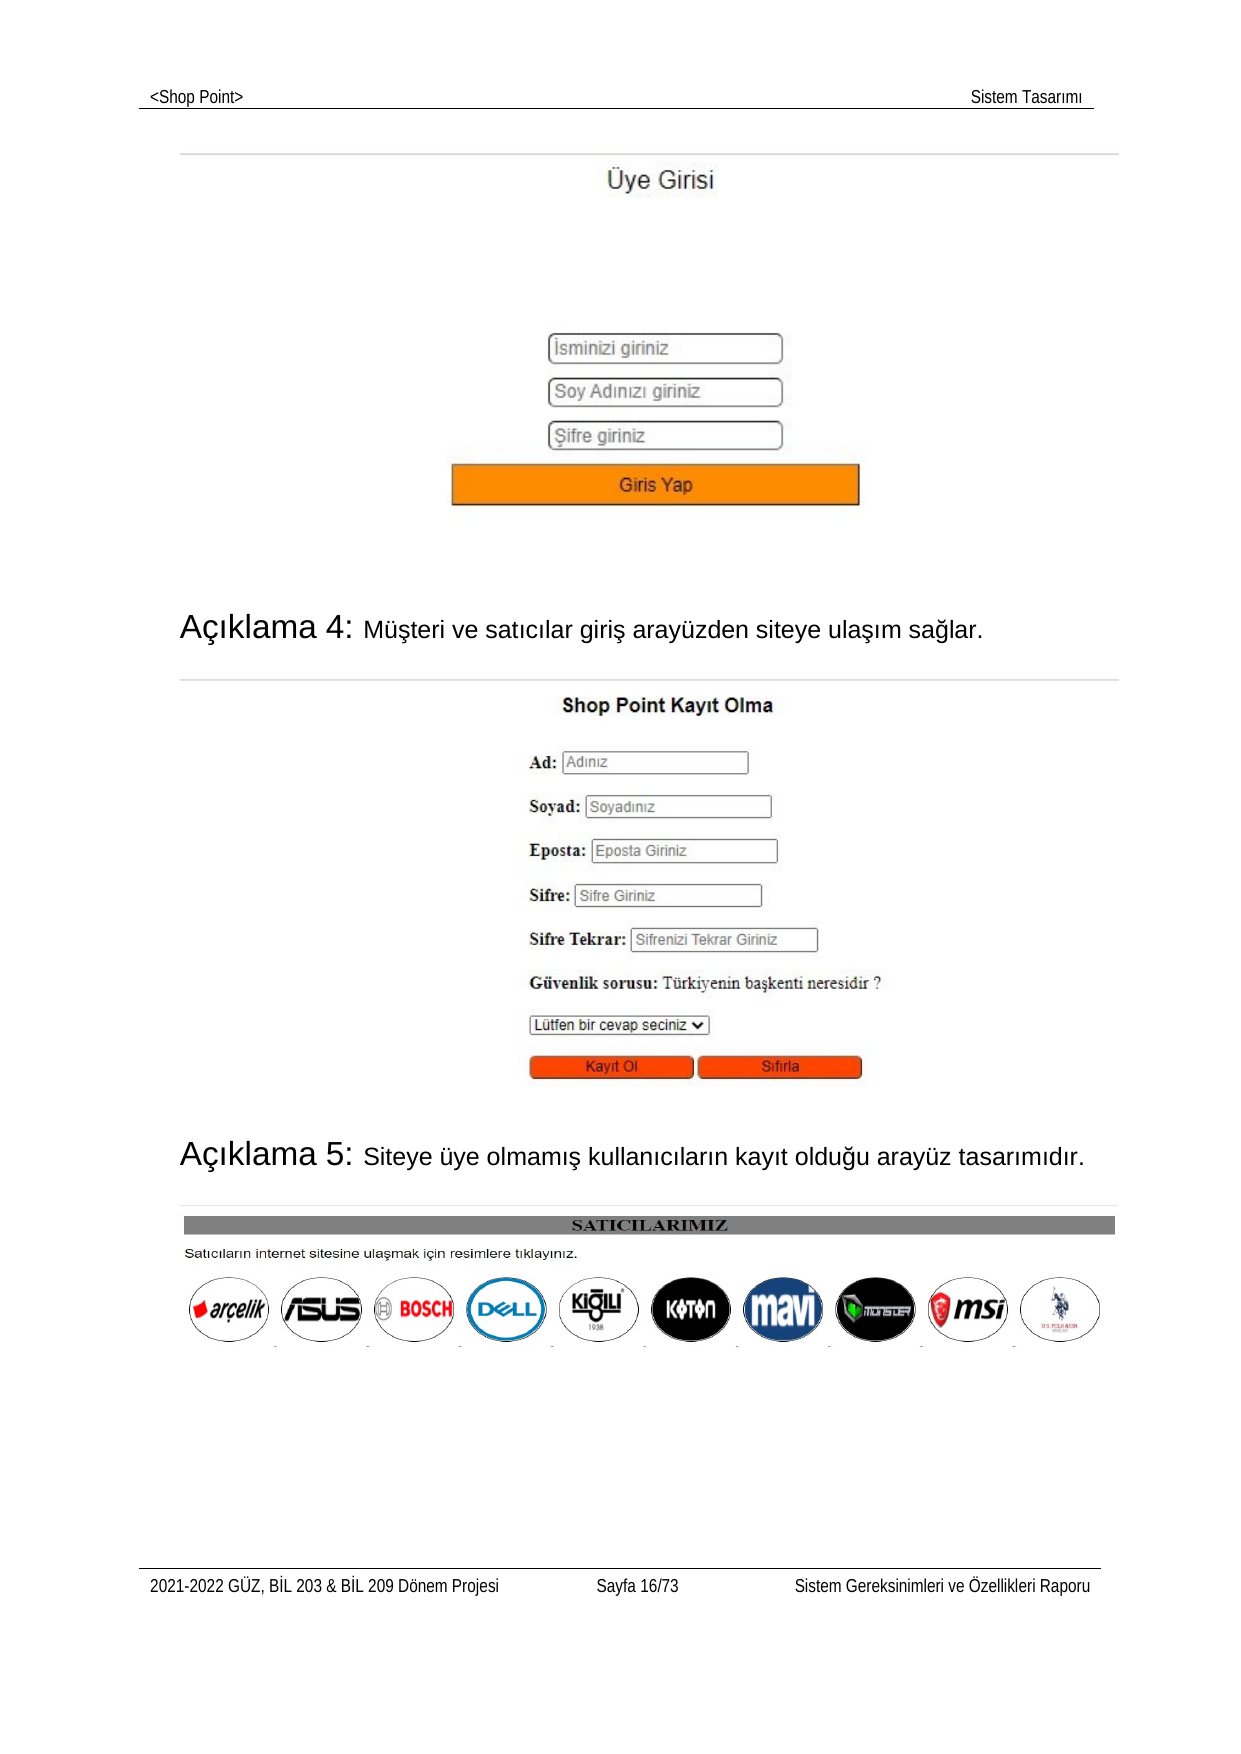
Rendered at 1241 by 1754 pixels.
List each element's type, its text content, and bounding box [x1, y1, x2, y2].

picture [179, 1203, 1118, 1553]
text Açıklama 4: Müşteri ve satıcılar giriş arayüzden siteye ulaşım sağlar. [150, 607, 1090, 646]
text Açıklama 5: Siteye üye olmamış kullanıcıların kayıt olduğu arayüz tasarımıdır. [150, 1134, 1090, 1172]
picture [179, 150, 1119, 581]
picture [179, 677, 1119, 1107]
